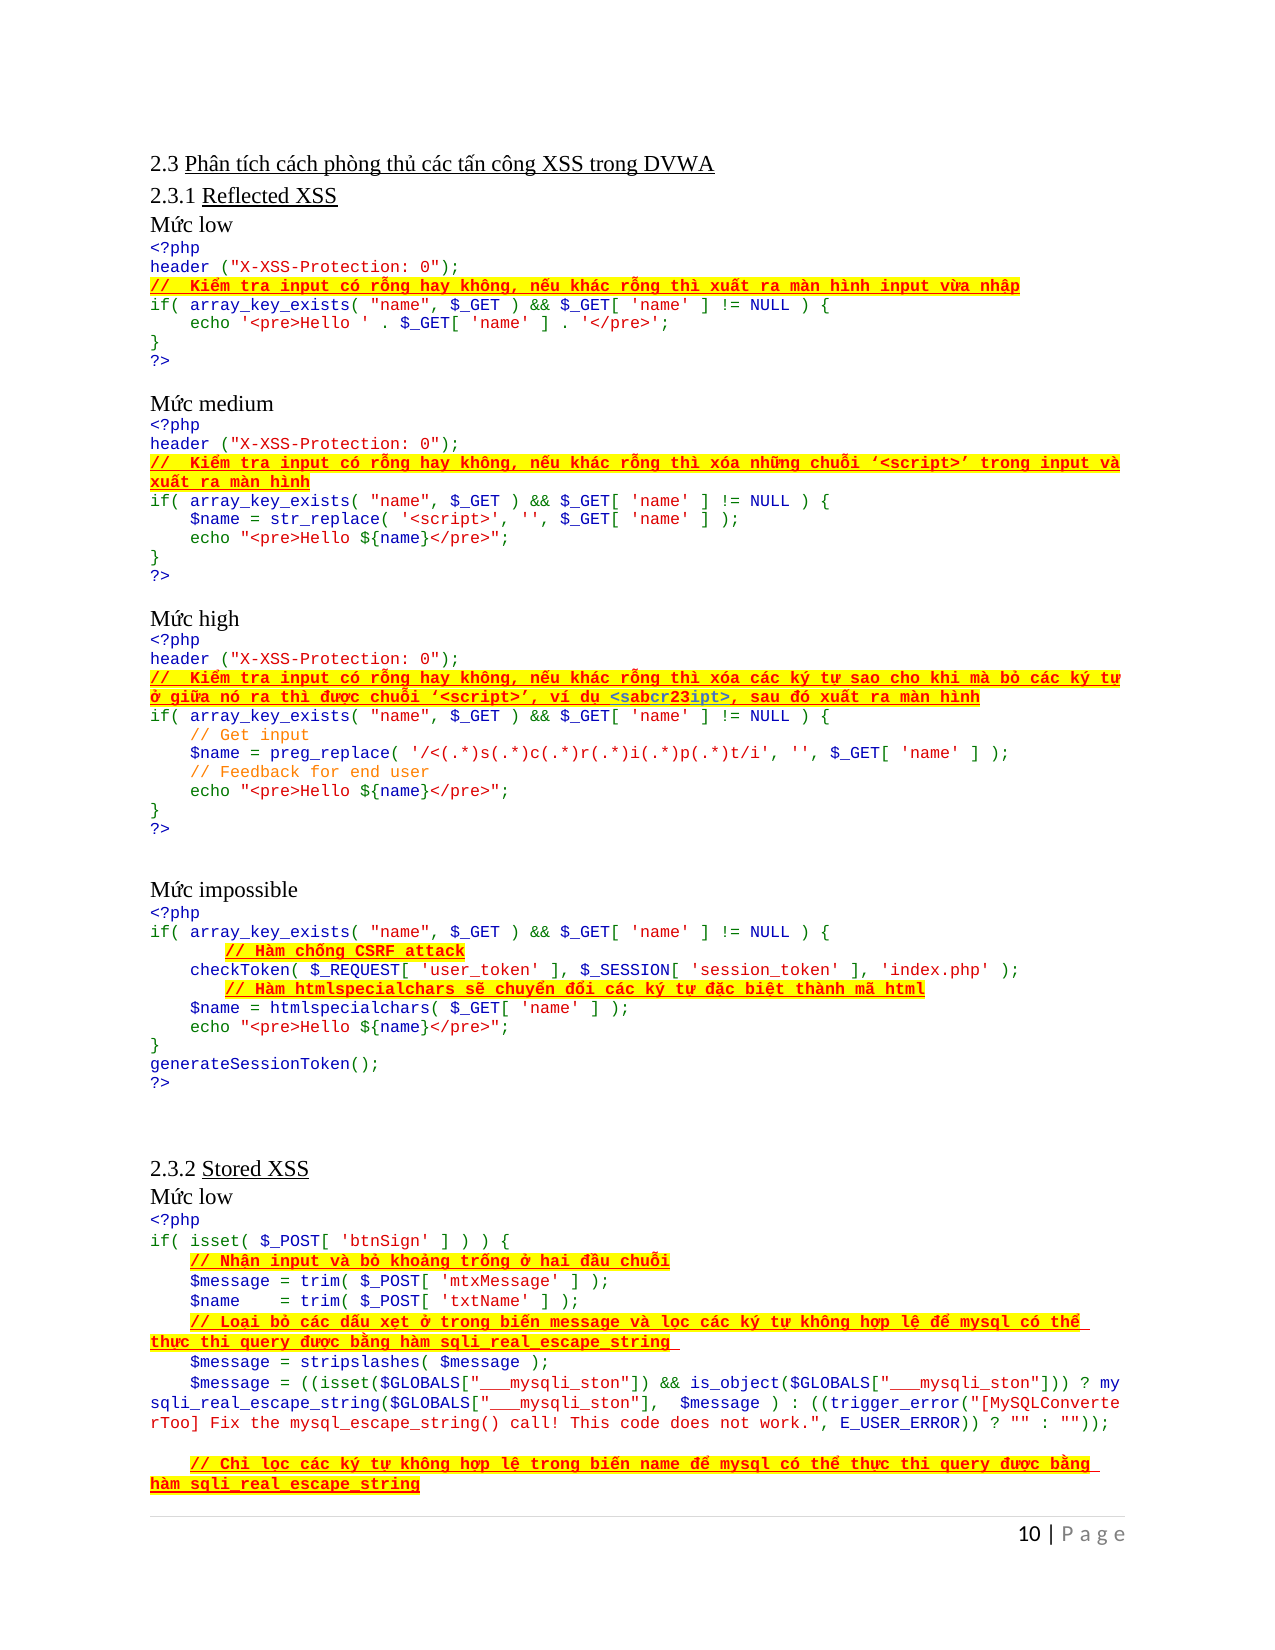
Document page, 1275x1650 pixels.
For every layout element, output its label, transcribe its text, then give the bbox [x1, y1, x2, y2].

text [150, 1212, 1125, 1495]
subtitle 2.3.2 Stored XSS [150, 1155, 1125, 1181]
text Mức low [150, 211, 1125, 237]
text Mức impossible [150, 877, 1125, 903]
text // Hàm chống CSRF attack checkToken( $_REQUEST[ 'user_token' ], $_SESSION[ 'session_token' ], 'index.php' ); [150, 943, 1125, 980]
text Mức high [150, 606, 1125, 632]
text Mức low [150, 1183, 1125, 1210]
text <?php header ("X-XSS-Protection: 0"); // Kiểm tra input có rỗng hay không, nếu khác rỗng thì xuất ra màn hình input vừa nhập if( array_key_exists( "name", $_GET ) && $_GET[ 'name' ] != NULL ) { echo '<pre>Hello ' . $_GET[ 'name' ] . '</pre>'; } ?> [150, 239, 1125, 371]
subtitle 2.3.1 Reflected XSS [150, 183, 1125, 209]
text <?php header ("X-XSS-Protection: 0"); // Kiểm tra input có rỗng hay không, nếu khác rỗng thì xóa những chuỗi ‘<script>’ trong input và xuất ra màn hình if( array_key_exists( "name", $_GET ) && $_GET[ 'name' ] != NULL ) { $name = str_replace( '<script>', '', $_GET[ 'name' ] ); echo "<pre>Hello ${name}</pre>"; } ?> [150, 417, 1125, 586]
text // Hàm htmlspecialchars sẽ chuyển đổi các ký tự đặc biệt thành mã html $name = htmlspecialchars( $_GET[ 'name' ] ); echo "<pre>Hello ${name}</pre>"; } generateSessionToken(); ?> [150, 980, 1125, 1093]
subtitle 2.3 Phân tích cách phòng thủ các tấn công XSS trong DVWA [150, 150, 1125, 176]
text <?php header ("X-XSS-Protection: 0"); // Kiểm tra input có rỗng hay không, nếu khác rỗng thì xóa các ký tự sao cho khi mà bỏ các ký tự ở giữa nó ra thì được chuỗi ‘<script>’, ví dụ <sabcr23ipt>, sau đó xuất ra màn hình if( array_key_exists( "name", $_GET ) && $_GET[ 'name' ] != NULL ) { // Get input $name = preg_replace( '/<(.*)s(.*)c(.*)r(.*)i(.*)p(.*)t/i', '', $_GET[ 'name' ] ); // Feedback for end user echo "<pre>Hello ${name}</pre>"; } ?> [150, 632, 1125, 839]
text Mức medium [150, 390, 1125, 417]
text <?php if( array_key_exists( "name", $_GET ) && $_GET[ 'name' ] != NULL ) { [150, 905, 1125, 943]
